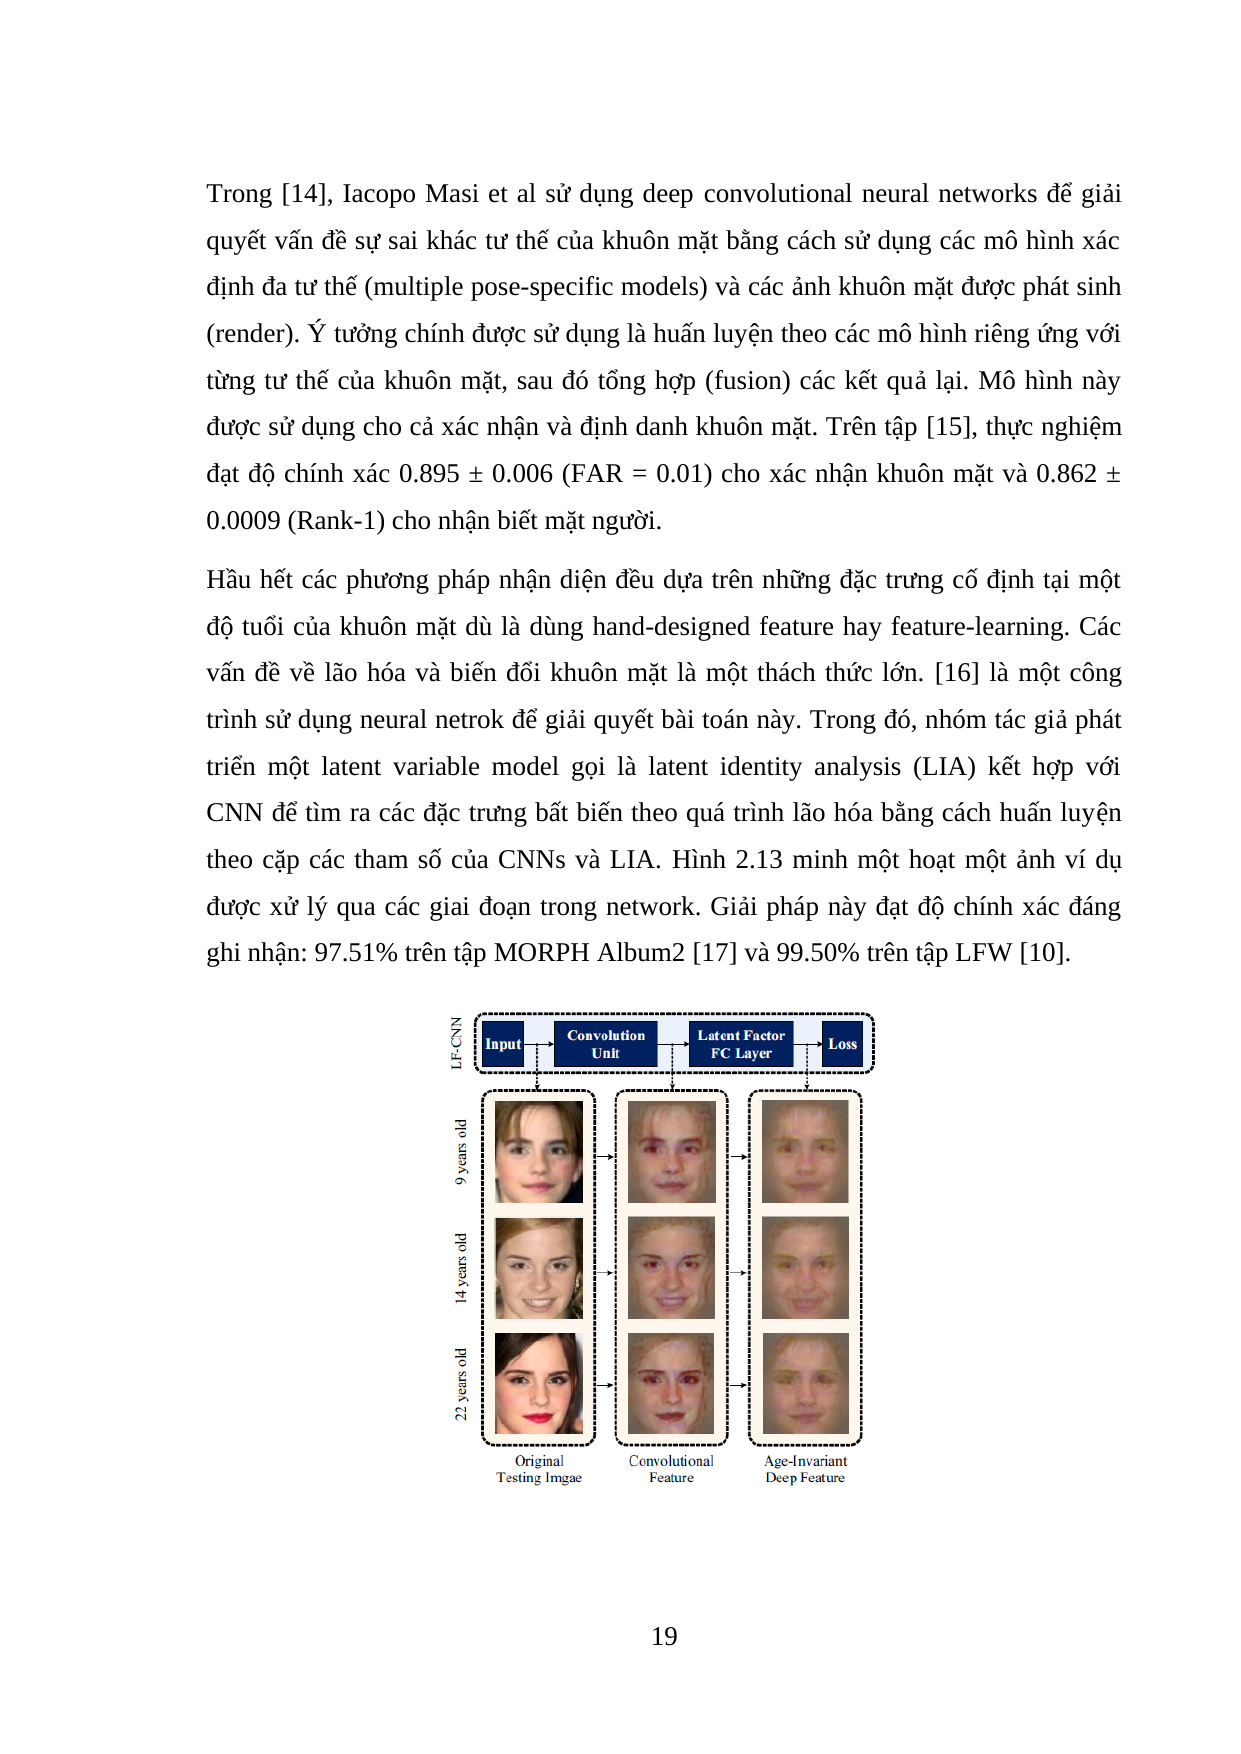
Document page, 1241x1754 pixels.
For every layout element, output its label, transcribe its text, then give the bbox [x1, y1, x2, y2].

text Trong , Iacopo Masi et al sử dụng deep convolutional neural networks để giải quyết vấn đề sự sai khác tư thế của khuôn mặt bằng cách sử dụng các mô hình xác định đa tư thế (multiple pose-specific models) và các ảnh khuôn mặt được phát sinh (render). Ý tưởng chính được sử dụng là huấn luyện theo các mô hình riêng ứng với từng tư thế của khuôn mặt, sau đó tổng hợp (fusion) các kết quả lại. Mô hình này được sử dụng cho cả xác nhận và định danh khuôn mặt. Trên tập , thực nghiệm đạt độ chính xác 0.895 ± 0.006 (FAR = 0.01) cho xác nhận khuôn mặt và 0.862 ± 0.0009 (Rank-1) cho nhận biết mặt người. [206, 177, 1122, 535]
picture [426, 995, 903, 1494]
text Hầu hết các phương pháp nhận diện đều dựa trên những đặc trưng cố định tại một độ tuổi của khuôn mặt dù là dùng hand-designed feature hay feature-learning. Các vấn đề về lão hóa và biến đổi khuôn mặt là một thách thức lớn. là một công trình sử dụng neural netrok để giải quyết bài toán này. Trong đó, nhóm tác giả phát triển một latent variable model gọi là latent identity analysis (LIA) kết hợp với CNN để tìm ra các đặc trưng bất biến theo quá trình lão hóa bằng cách huấn luyện theo cặp các tham số của CNNs và LIA. Hình 2.12 minh một hoạt một ảnh ví dụ được xử lý qua các giai đoạn trong network. Giải pháp này đạt độ chính xác đáng ghi nhận: 97.51% trên tập MORPH Album2 và 99.50% trên tập LFW . [206, 563, 1122, 967]
